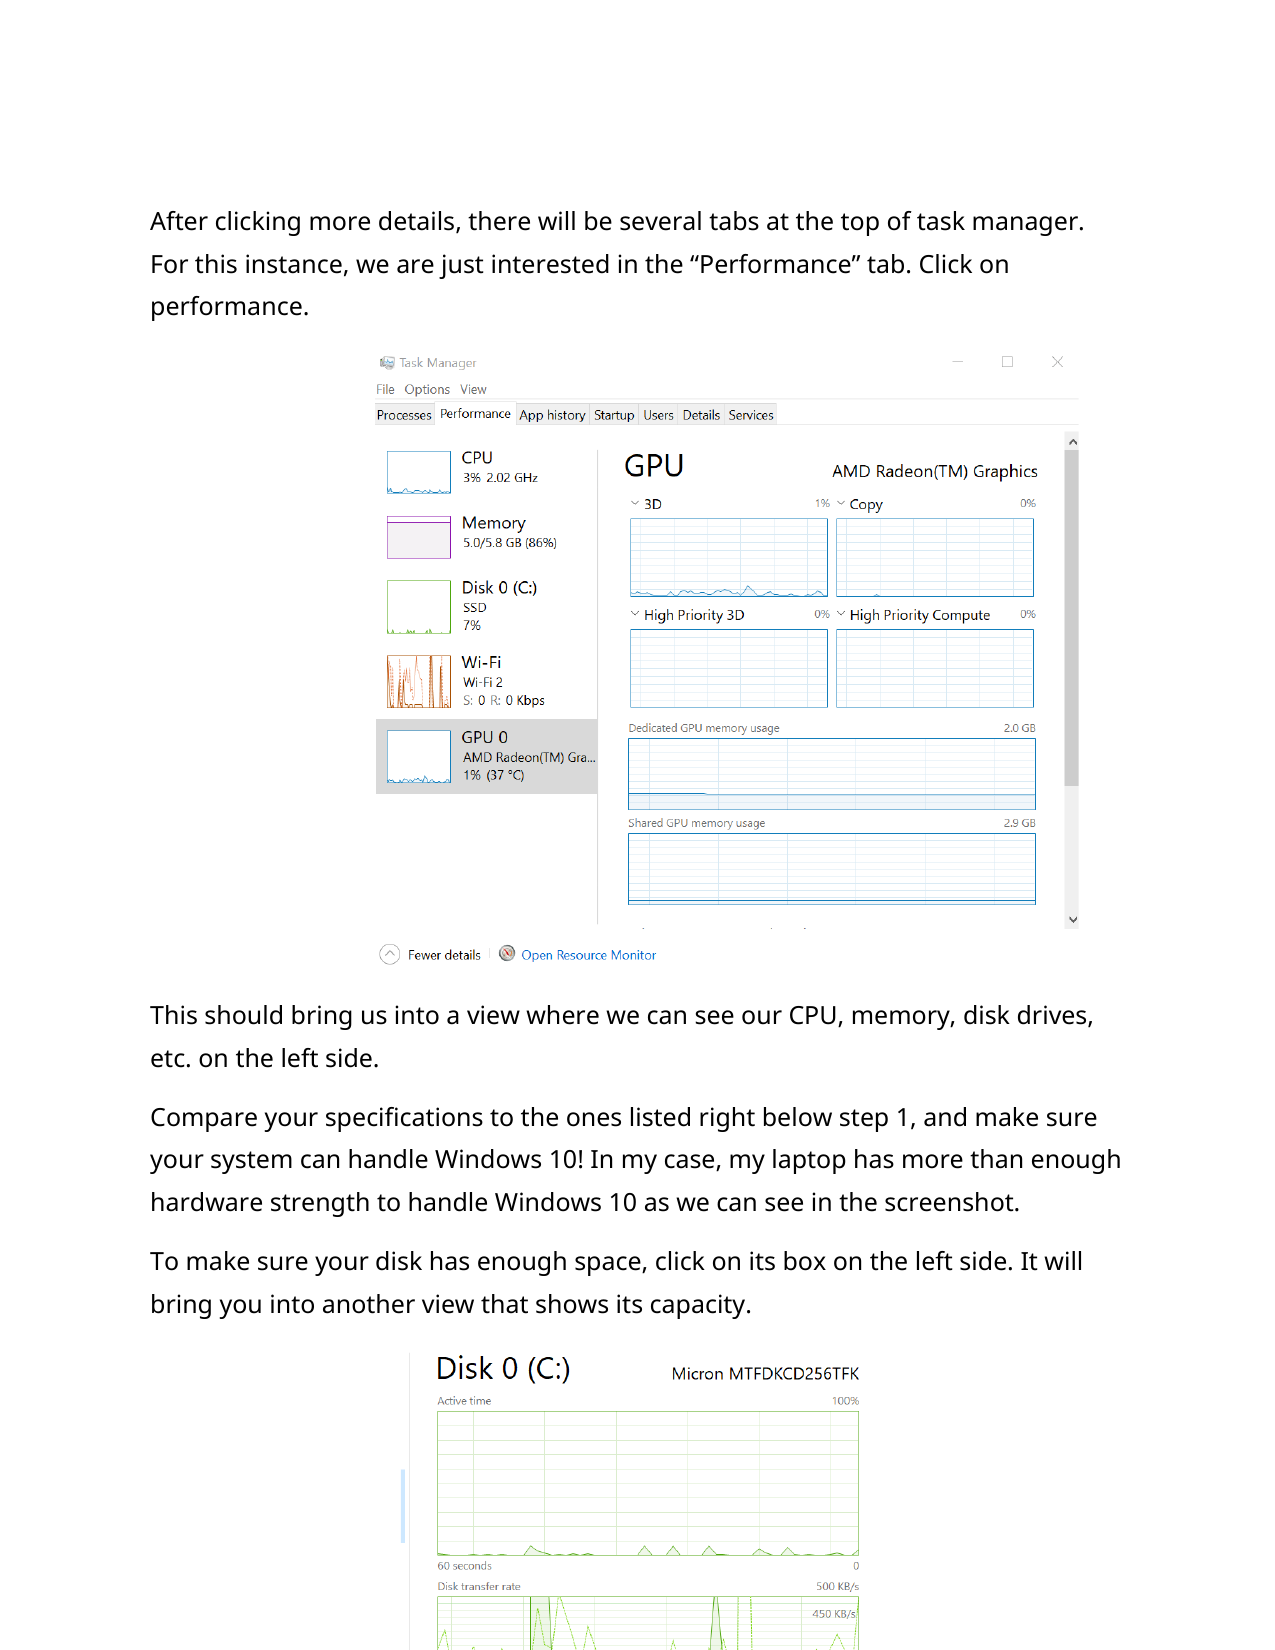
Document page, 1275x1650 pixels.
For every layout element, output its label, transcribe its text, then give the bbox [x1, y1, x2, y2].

text After clicking more details, there will be several tabs at the top of task manager. For this instance, we are just interested in the “Performance” tab. Click on performance. [150, 204, 1125, 323]
text This should bring us into a view where we can see our CPU, memory, disk drives, etc. on the left side. [150, 998, 1125, 1074]
picture [400, 1333, 875, 1650]
text To make sure your disk has enough space, click on its box on the left side. It will bring you into another view that shows its capacity. [150, 1244, 1125, 1320]
picture [375, 348, 1079, 974]
text Compare your specifications to the ones listed right below step 1, and make sure your system can handle Windows 10! In my case, my laptop has more than enough hardware strength to handle Windows 10 as we can see in the screenshot. [150, 1100, 1125, 1219]
